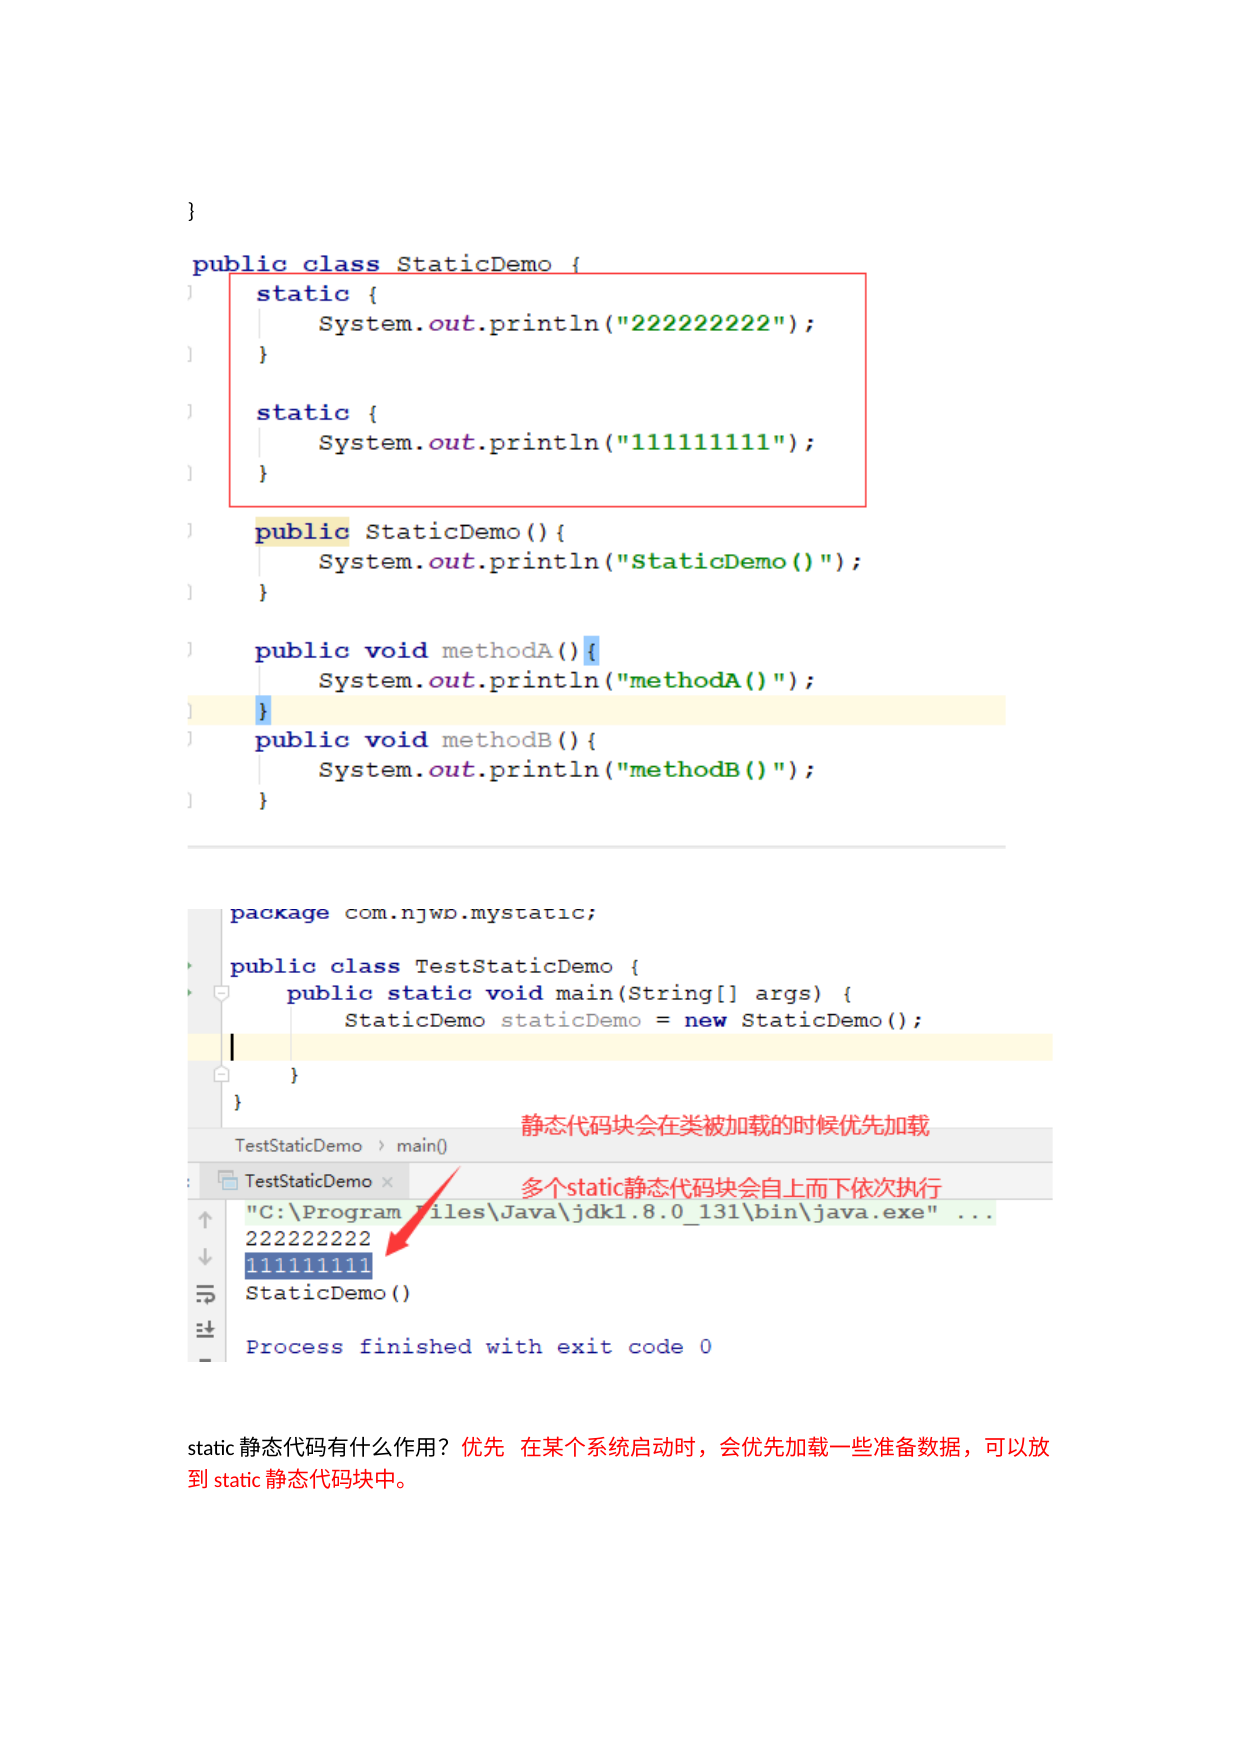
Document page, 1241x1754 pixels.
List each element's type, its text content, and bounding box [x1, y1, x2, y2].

text static静态代码有什么作用？优先 在某个系统启动时，会优先加载一些准备数据，可以放到static静态代码块中。 [187, 1429, 1053, 1494]
picture [187, 227, 1006, 849]
picture [187, 909, 1053, 1362]
text } [187, 194, 1053, 227]
